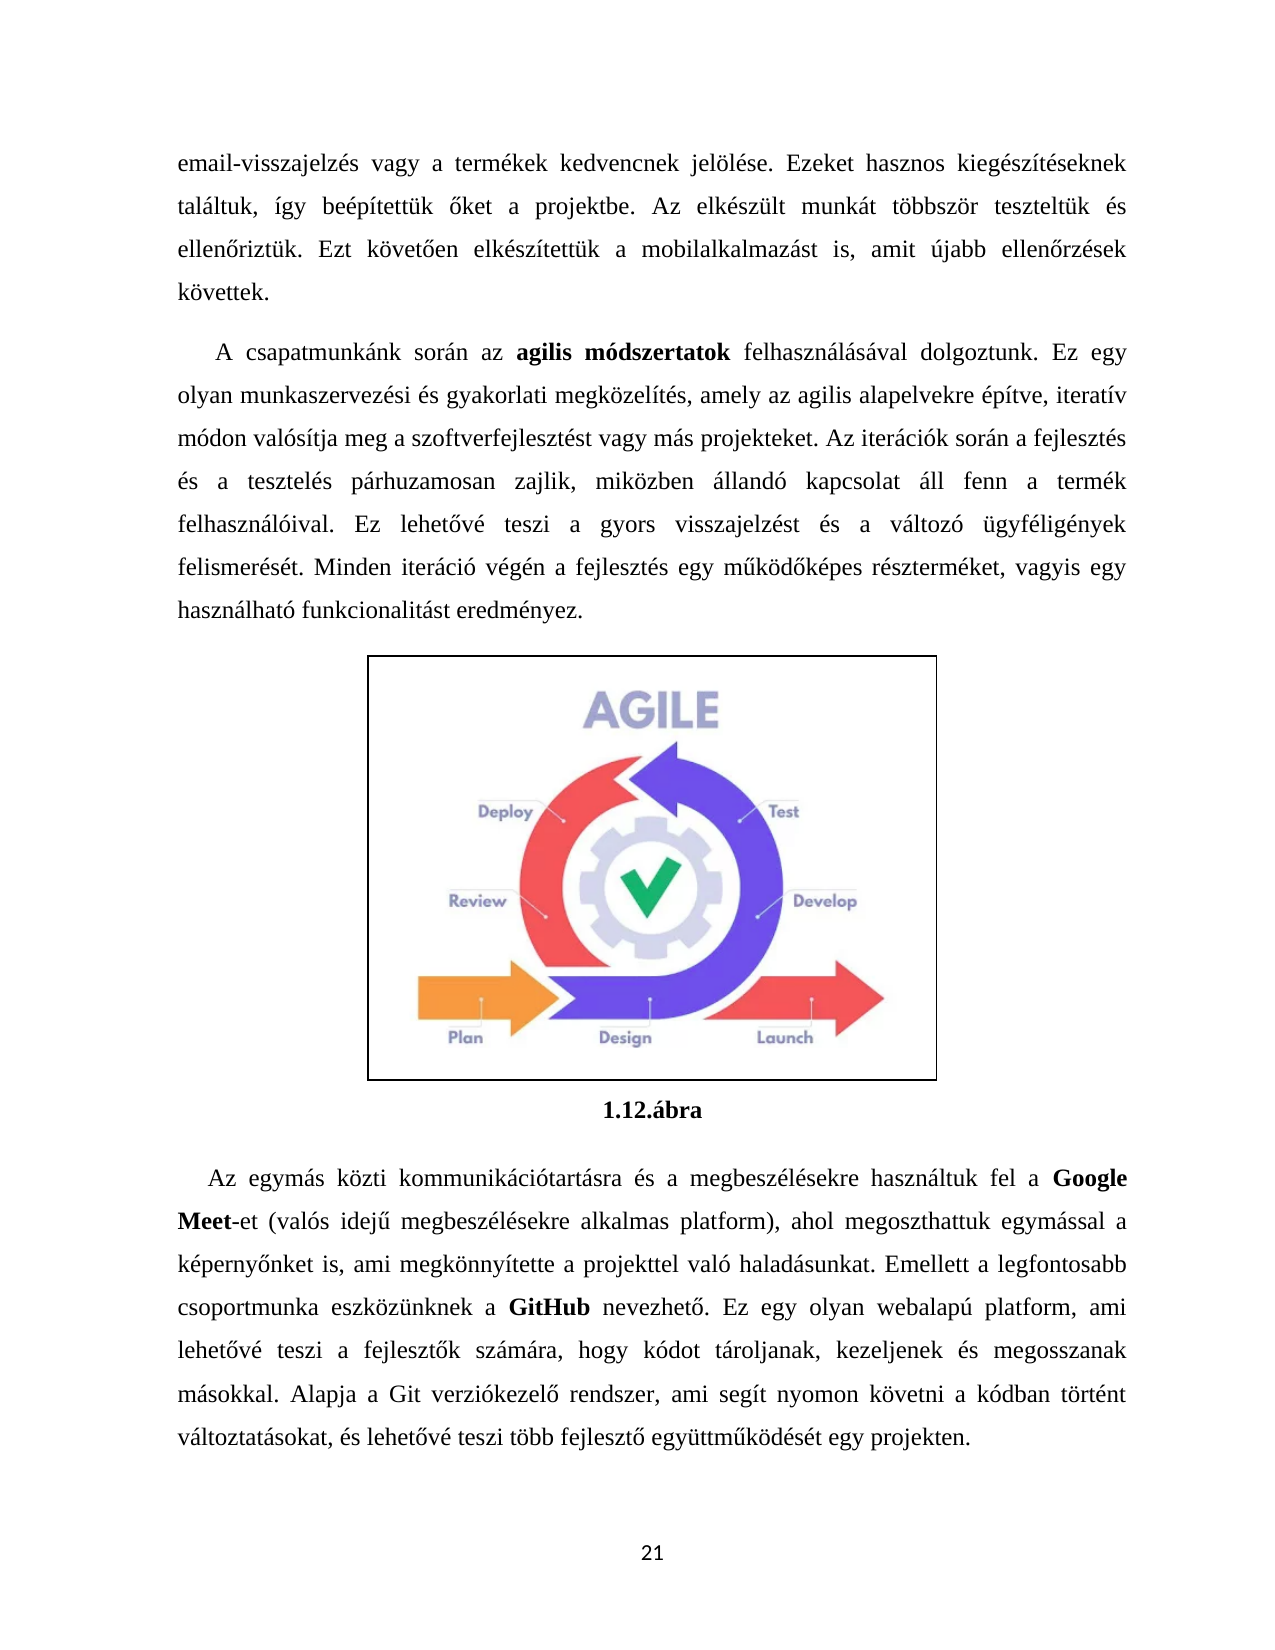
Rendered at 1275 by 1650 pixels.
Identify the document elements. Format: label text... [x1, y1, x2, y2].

text 1.12.ábra [177, 1095, 1127, 1124]
text A csapatmunkánk során az agilis módszertatok felhasználásával dolgoztunk. Ez egy olyan munkaszervezési és gyakorlati megközelítés, amely az agilis alapelvekre építve, iteratív módon valósítja meg a szoftverfejlesztést vagy más projekteket. Az iterációk során a fejlesztés és a tesztelés párhuzamosan zajlik, miközben állandó kapcsolat áll fenn a termék felhasználóival. Ez lehetővé teszi a gyors visszajelzést és a változó ügyféligények felismerését. Minden iteráció végén a fejlesztés egy működőképes részterméket, vagyis egy használható funkcionalitást eredményez. [177, 337, 1127, 624]
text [177, 148, 1127, 306]
picture [369, 657, 936, 1079]
text Az egymás közti kommunikációtartásra és a megbeszélésekre használtuk fel a Google Meet-et (valós idejű megbeszélésekre alkalmas platform), ahol megoszthattuk egymással a képernyőnket is, ami megkönnyítette a projekttel való haladásunkat. Emellett a legfontosabb csoportmunka eszközünknek a GitHub nevezhető. Ez egy olyan webalapú platform, ami lehetővé teszi a fejlesztők számára, hogy kódot tároljanak, kezeljenek és megosszanak másokkal. Alapja a Git verziókezelő rendszer, ami segít nyomon követni a kódban történt változtatásokat, és lehetővé teszi több fejlesztő együttműködését egy projekten. [177, 1163, 1127, 1451]
